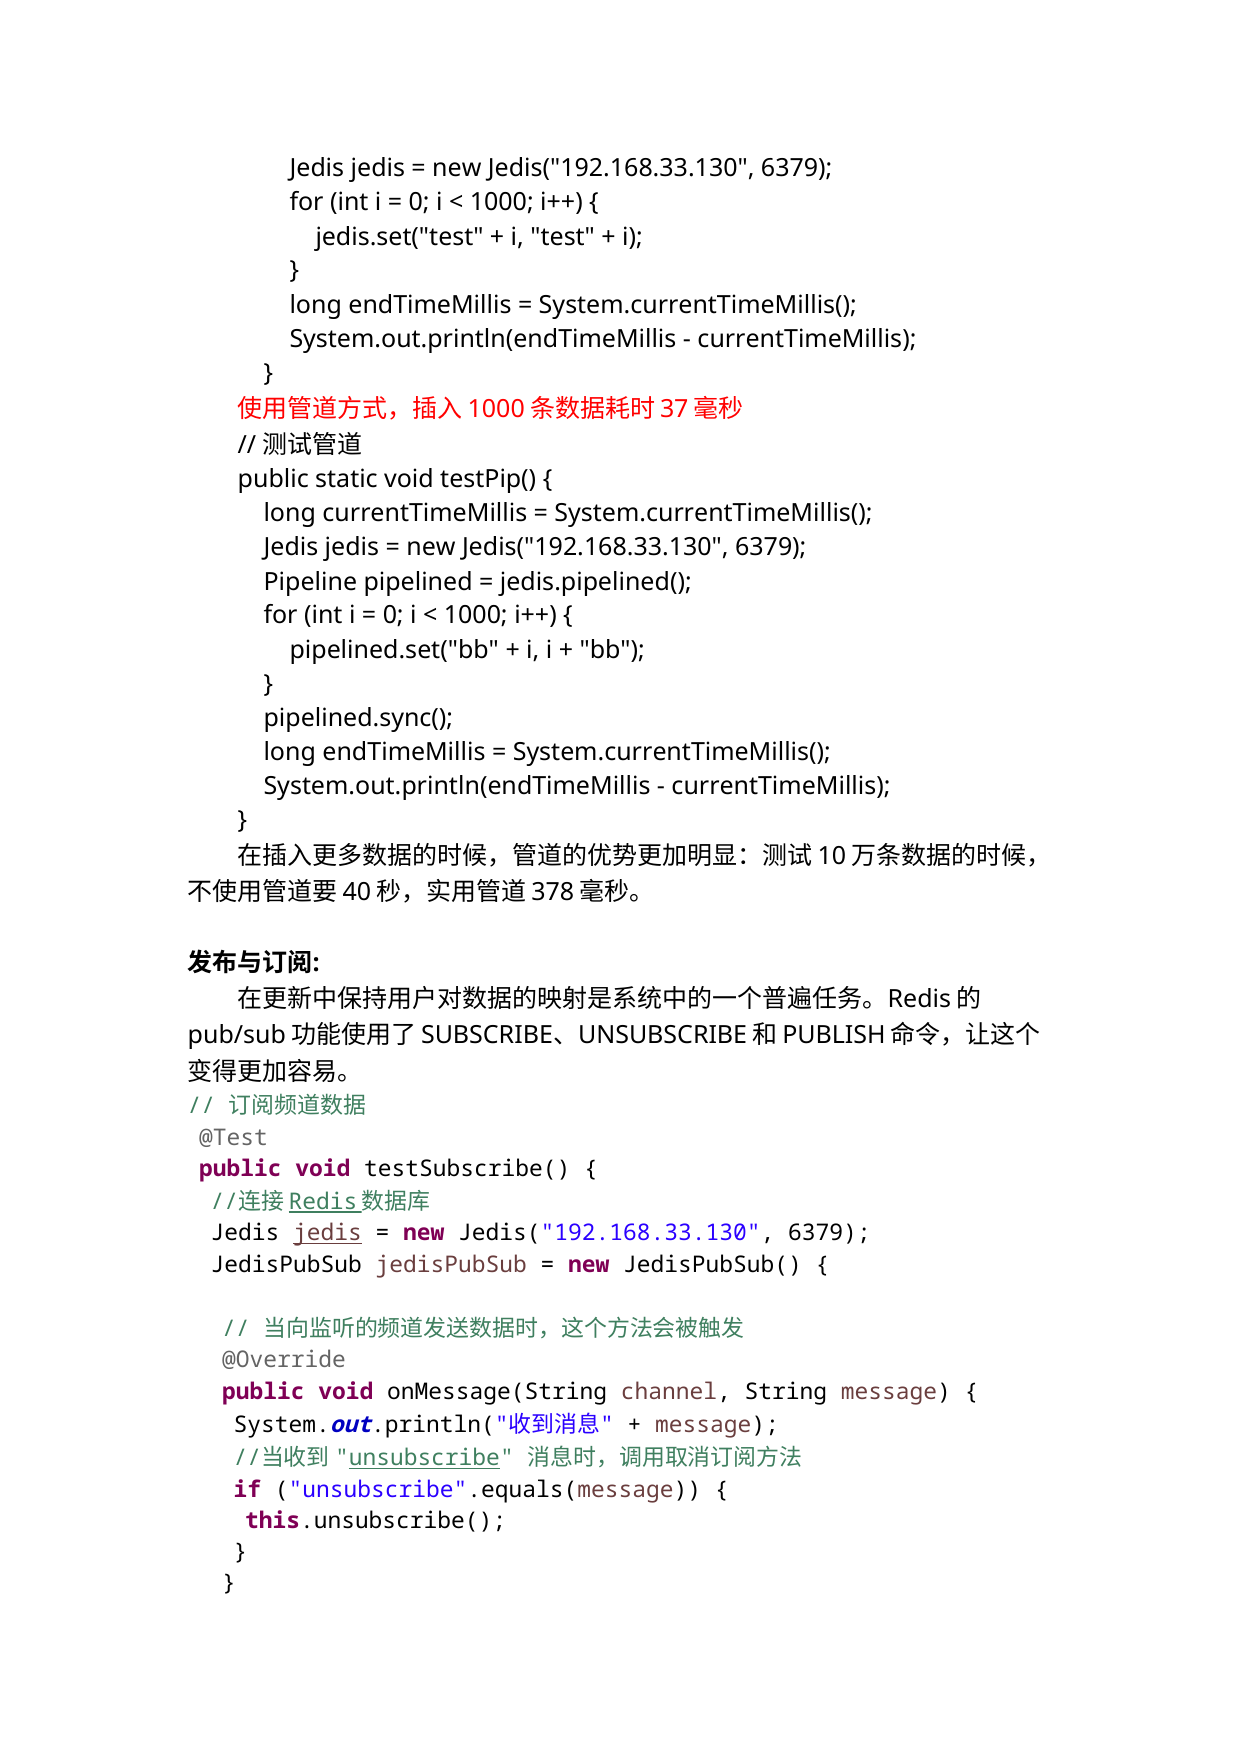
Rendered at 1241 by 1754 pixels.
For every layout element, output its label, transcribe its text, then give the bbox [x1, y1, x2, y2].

text pipelined.set("bb" + i, i + "bb"); [187, 631, 1053, 665]
text System.out.println(endTimeMillis - currentTimeMillis); [187, 767, 1053, 802]
text public static void testPip() { [187, 461, 1053, 495]
text public void onMessage(String channel, String message) { [187, 1375, 1053, 1406]
text long endTimeMillis = System.currentTimeMillis(); [187, 733, 1053, 767]
text 发布与订阅: [187, 942, 1053, 978]
text System.out.println(endTimeMillis - currentTimeMillis); [187, 320, 1053, 354]
text 使用管道方式，插入1000条数据耗时37毫秒 [187, 388, 1053, 425]
text // 订阅频道数据 [187, 1087, 1053, 1121]
text // 测试管道 [187, 425, 1053, 461]
text @Override [187, 1343, 1053, 1375]
text jedis.set("test" + i, "test" + i); [187, 218, 1053, 252]
text for (int i = 0; i < 1000; i++) { [187, 184, 1053, 218]
text if ("unsubscribe".equals(message)) { [187, 1473, 1053, 1504]
text // 当向监听的频道发送数据时，这个方法会被触发 [187, 1310, 1053, 1343]
text //连接Redis数据库 [187, 1183, 1053, 1216]
text long currentTimeMillis = System.currentTimeMillis(); [187, 495, 1053, 529]
text JedisPubSub jedisPubSub = new JedisPubSub() { [187, 1248, 1053, 1279]
text //当收到 "unsubscribe" 消息时，调用取消订阅方法 [187, 1439, 1053, 1473]
text Pipeline pipelined = jedis.pipelined(); [187, 563, 1053, 597]
text pipelined.sync(); [187, 699, 1053, 733]
text System.out.println("收到消息" + message); [187, 1406, 1053, 1439]
text long endTimeMillis = System.currentTimeMillis(); [187, 286, 1053, 320]
text } [187, 1566, 1053, 1598]
text Jedis jedis = new Jedis("192.168.33.130", 6379); [187, 150, 1053, 184]
text 在插入更多数据的时候，管道的优势更加明显：测试10万条数据的时候，不使用管道要40秒，实用管道378毫秒。 [187, 836, 1053, 908]
text public void testSubscribe() { [187, 1152, 1053, 1183]
text @Test [187, 1121, 1053, 1152]
text Jedis jedis = new Jedis("192.168.33.130", 6379); [187, 529, 1053, 563]
text } [187, 802, 1053, 836]
text } [187, 252, 1053, 286]
text 在更新中保持用户对数据的映射是系统中的一个普遍任务。Redis的pub/sub功能使用了SUBSCRIBE、UNSUBSCRIBE和PUBLISH命令，让这个变得更加容易。 [187, 978, 1053, 1087]
text Jedis jedis = new Jedis("192.168.33.130", 6379); [187, 1216, 1053, 1248]
text } [187, 665, 1053, 699]
text } [187, 1535, 1053, 1566]
text } [187, 354, 1053, 388]
text for (int i = 0; i < 1000; i++) { [187, 597, 1053, 631]
text this.unsubscribe(); [187, 1504, 1053, 1535]
